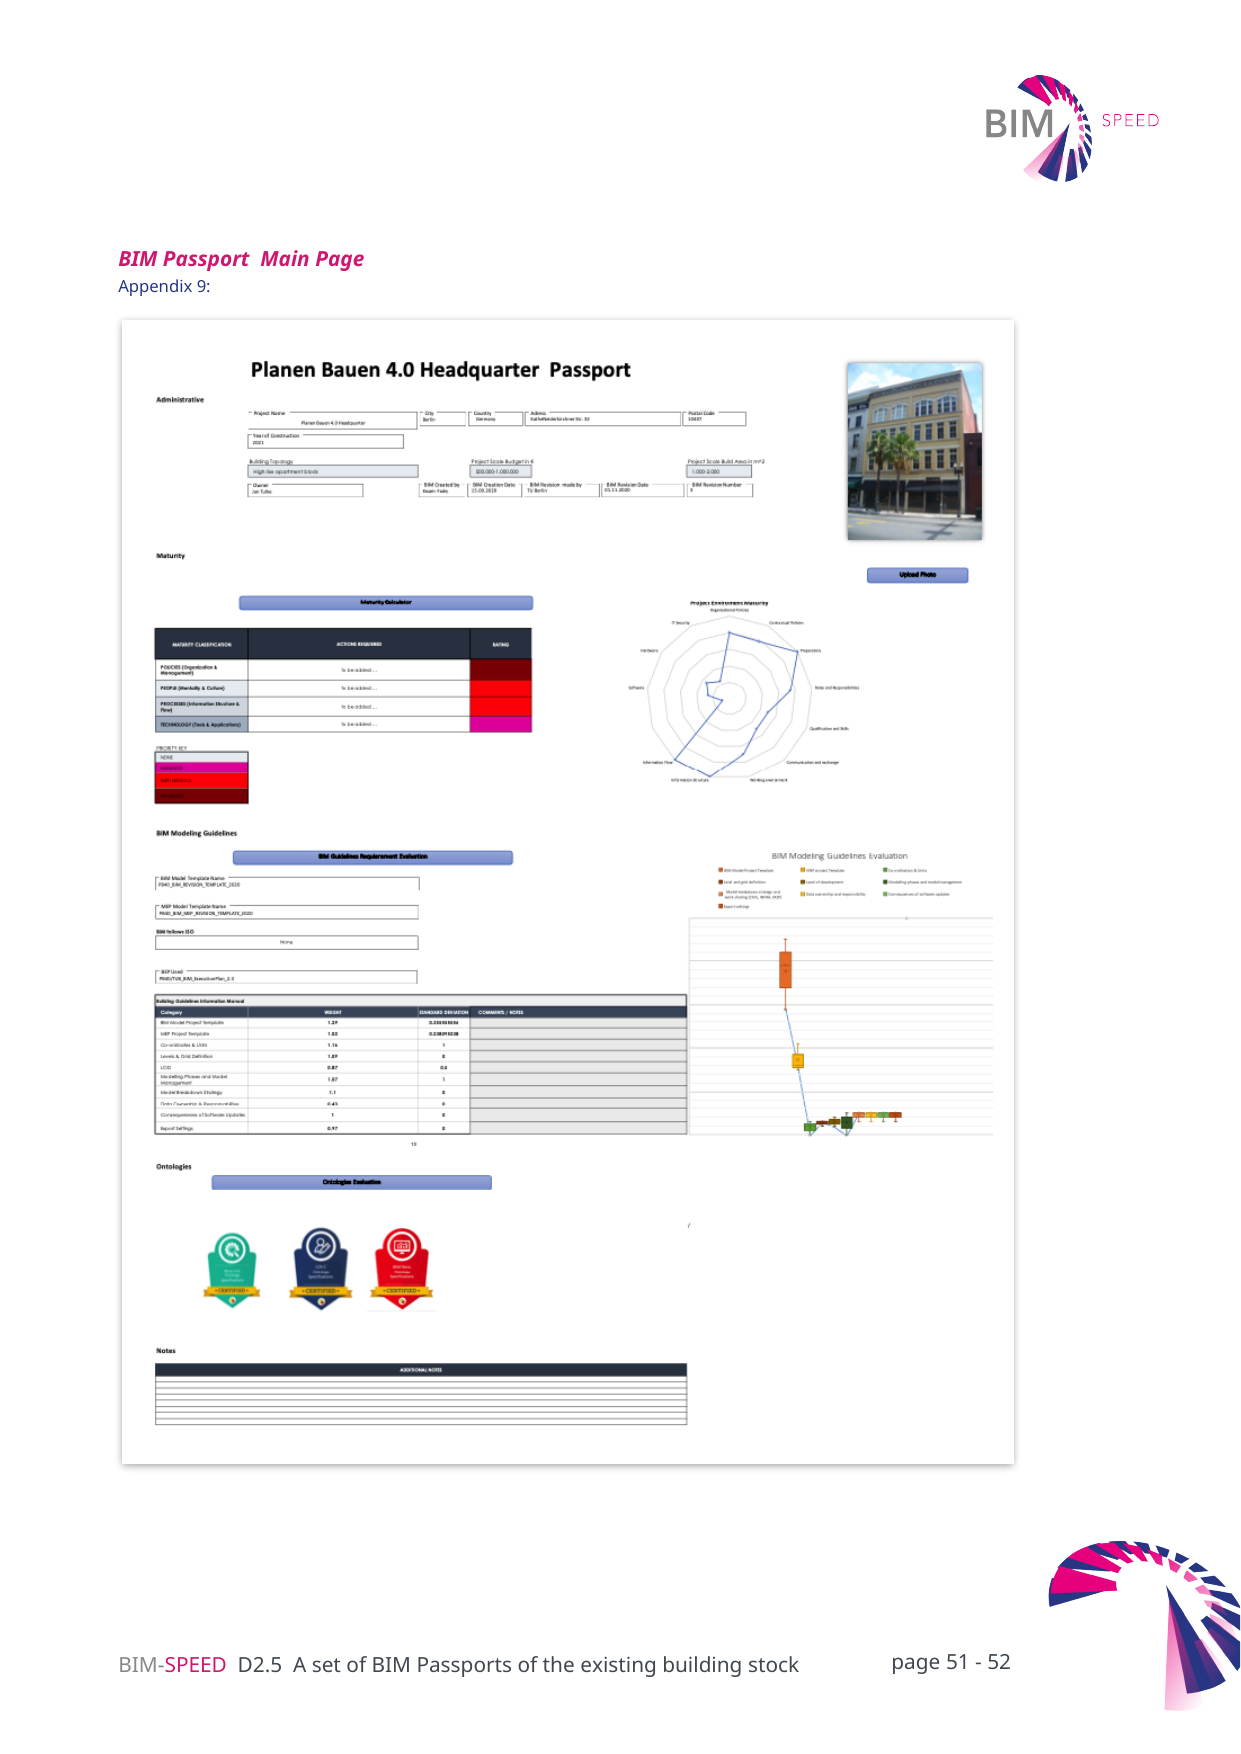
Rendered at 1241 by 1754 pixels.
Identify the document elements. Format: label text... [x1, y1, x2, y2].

subtitle BIM Passport Main Page [118, 237, 1092, 274]
picture [137, 335, 1000, 1449]
picture [1034, 1493, 1241, 1738]
text Appendix 9: [118, 274, 1092, 297]
picture [983, 75, 1209, 186]
